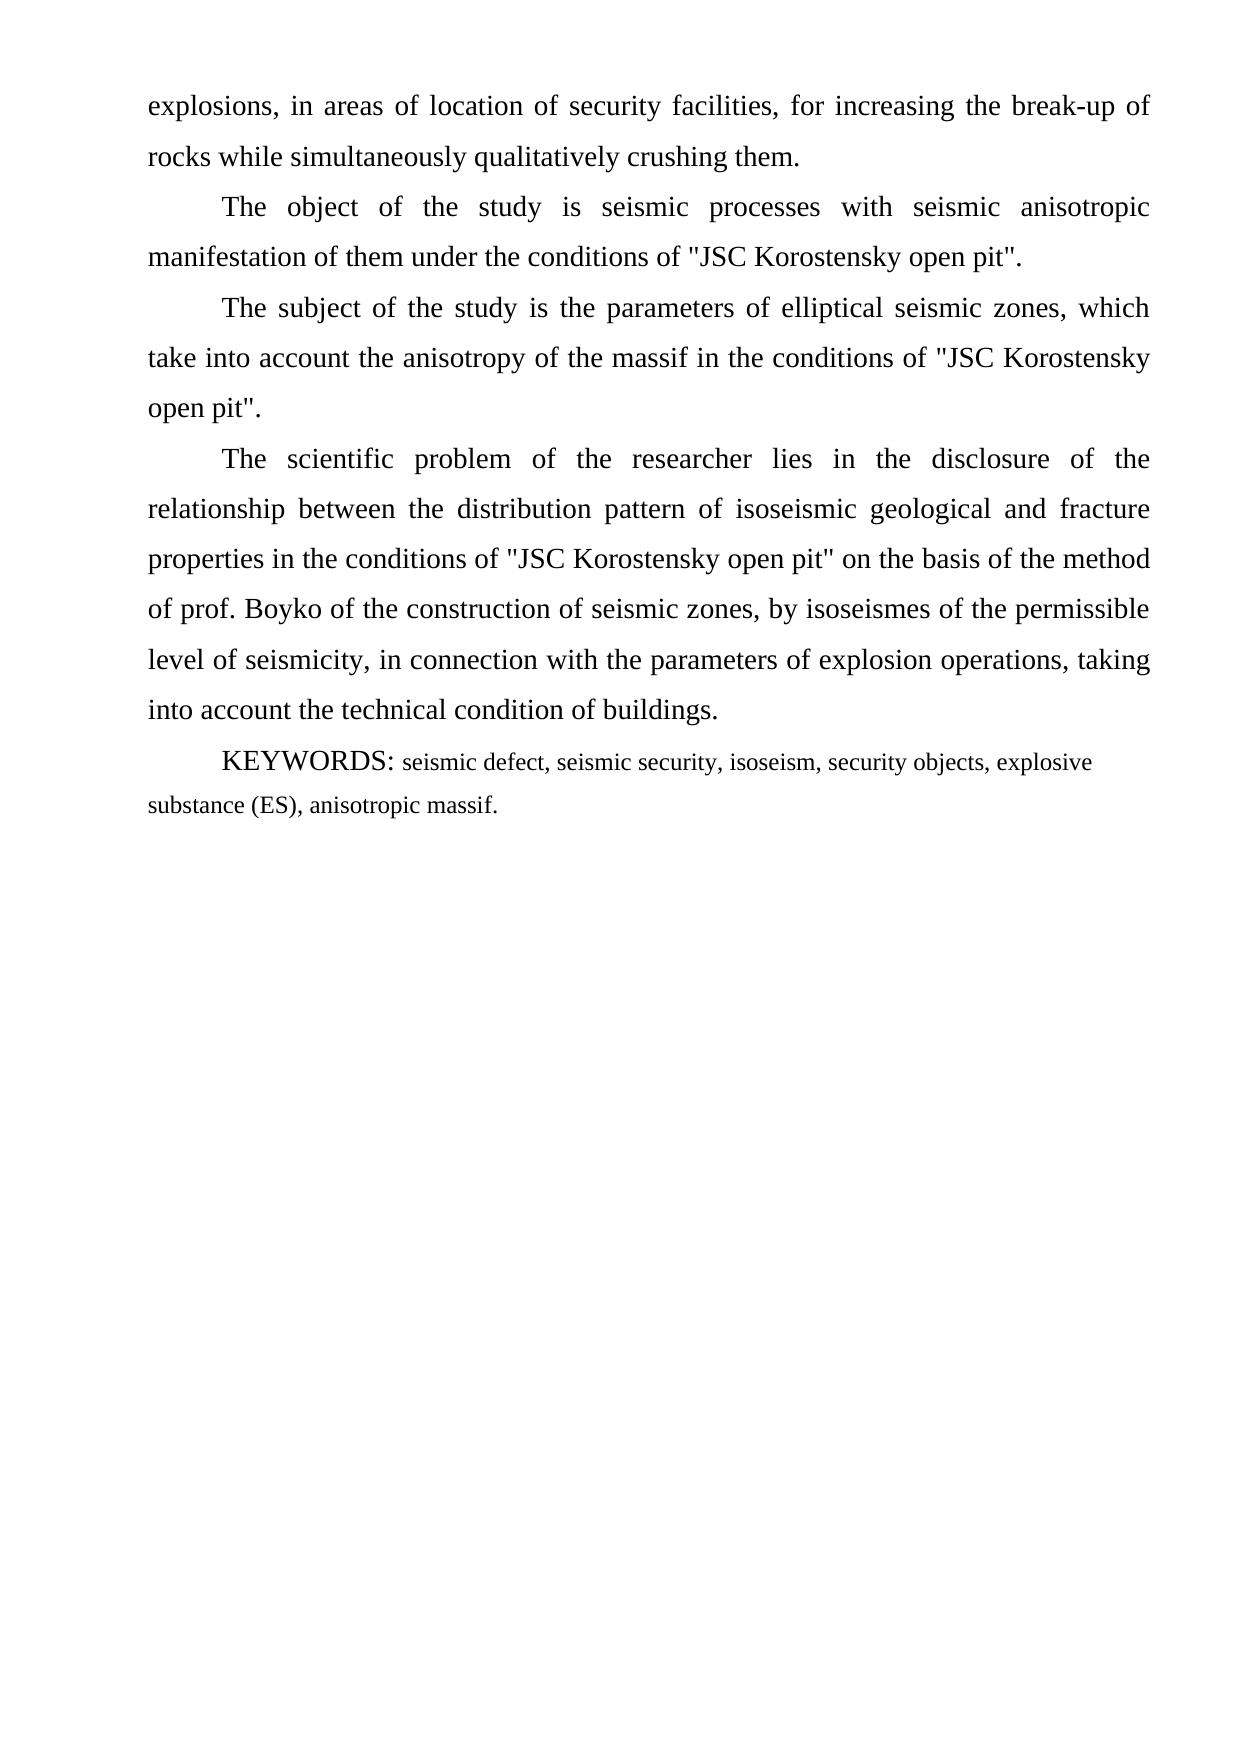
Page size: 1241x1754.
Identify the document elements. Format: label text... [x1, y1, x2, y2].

text KEYWORDS: seismic defect, seismic security, isoseism, security objects, explosive substance (ES), anisotropic massif. [148, 743, 1152, 819]
text The scientific problem of the researcher lies in the disclosure of the relationship between the distribution pattern of isoseismic geological and fracture properties in the conditions of "JSC Korostensky open pit" on the basis of the method of prof. Boyko of the construction of seismic zones, by isoseismes of the permissible level of seismicity, in connection with the parameters of explosion operations, taking into account the technical condition of buildings. [148, 441, 1152, 726]
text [148, 88, 1152, 172]
text The subject of the study is the parameters of elliptical seismic zones, which take into account the anisotropy of the massif in the conditions of "JSC Korostensky open pit". [148, 290, 1152, 424]
text The object of the study is seismic processes with seismic anisotropic manifestation of them under the conditions of "JSC Korostensky open pit". [148, 189, 1152, 273]
